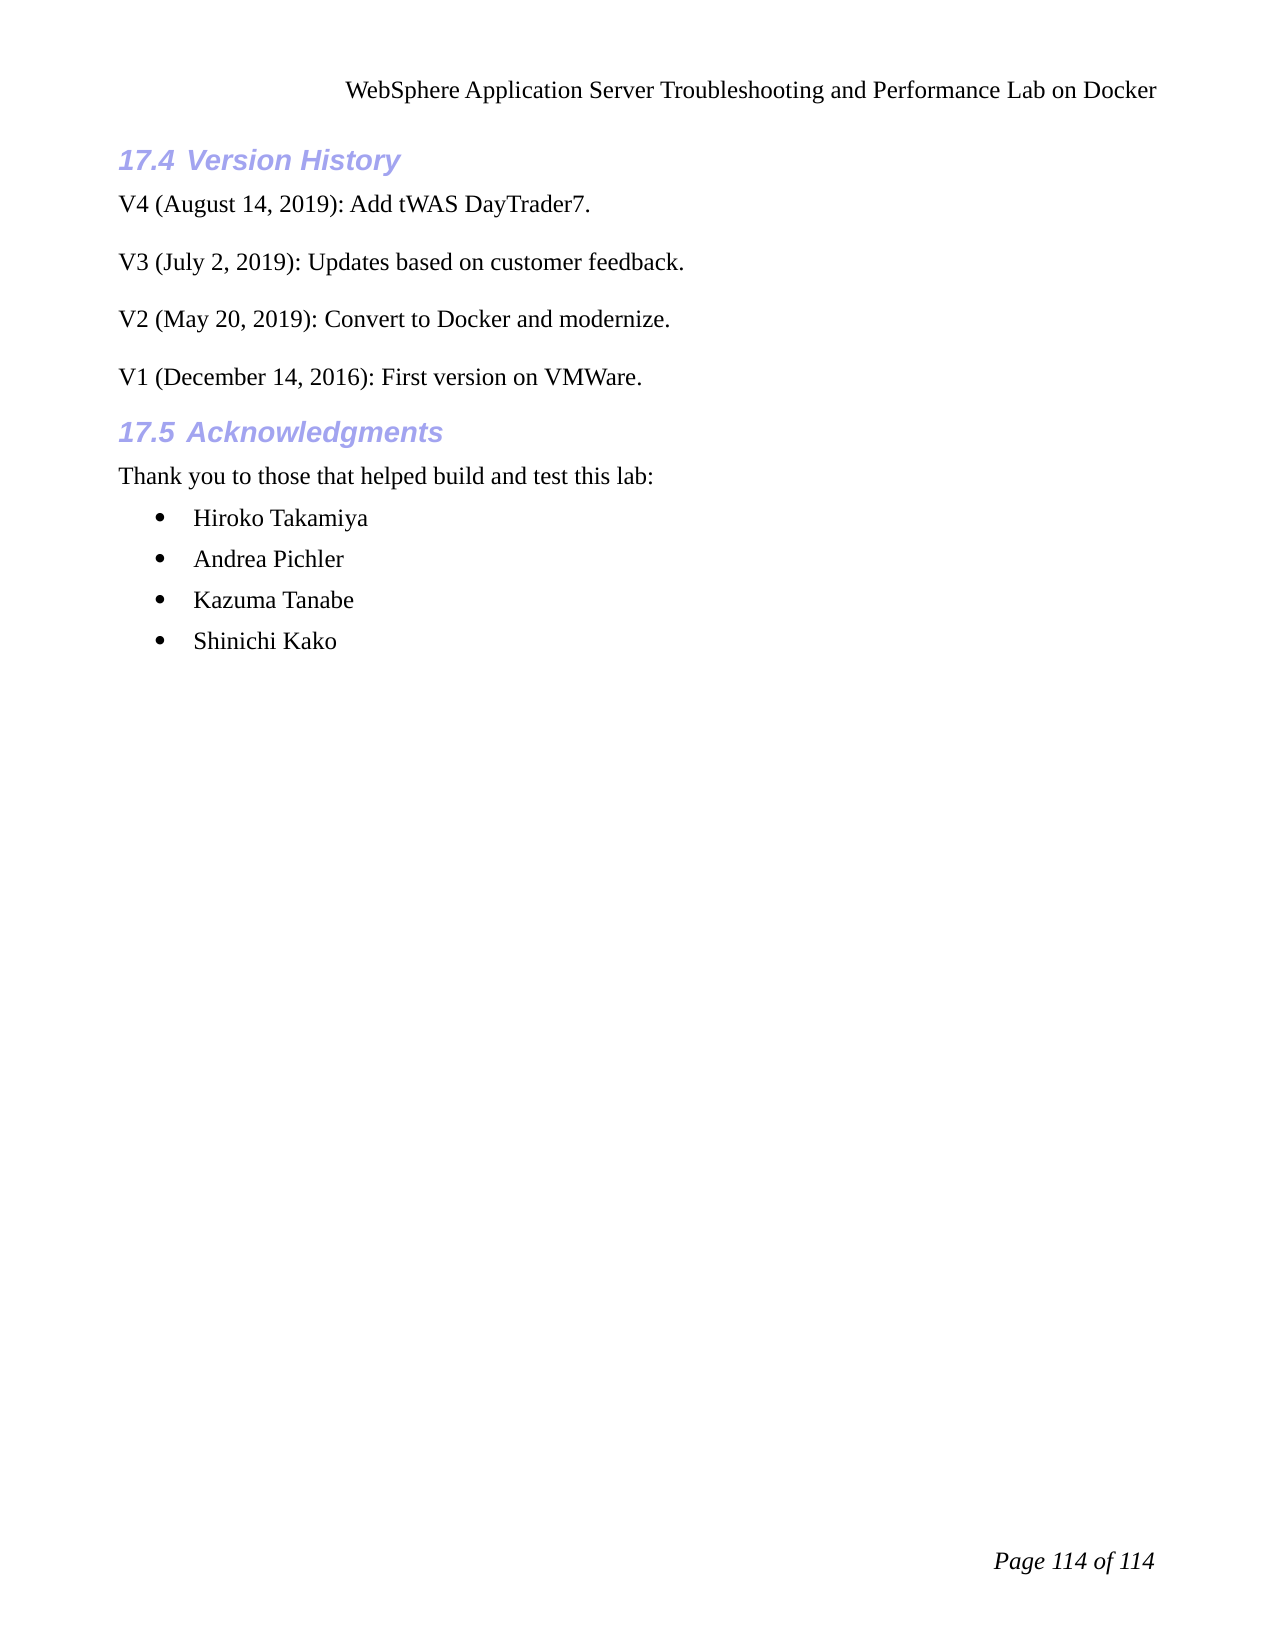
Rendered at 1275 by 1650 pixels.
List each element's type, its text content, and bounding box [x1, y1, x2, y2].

text V1 (December 14, 2016): First version on VMWare. [118, 362, 1157, 390]
text V3 (July 2, 2019): Updates based on customer feedback. [118, 247, 1157, 275]
list Andrea Pichler [156, 544, 1157, 573]
subtitle Version History [118, 143, 1157, 177]
list Shinichi Kako [156, 626, 1157, 655]
text V4 (August 14, 2019): Add tWAS DayTrader7. [118, 189, 1157, 218]
list Hiroko Takamiya [156, 503, 1157, 531]
list Kazuma Tanabe [156, 585, 1157, 614]
text Thank you to those that helped build and test this lab: [118, 461, 1157, 490]
subtitle Acknowledgments [118, 415, 1157, 449]
text V2 (May 20, 2019): Convert to Docker and modernize. [118, 304, 1157, 333]
